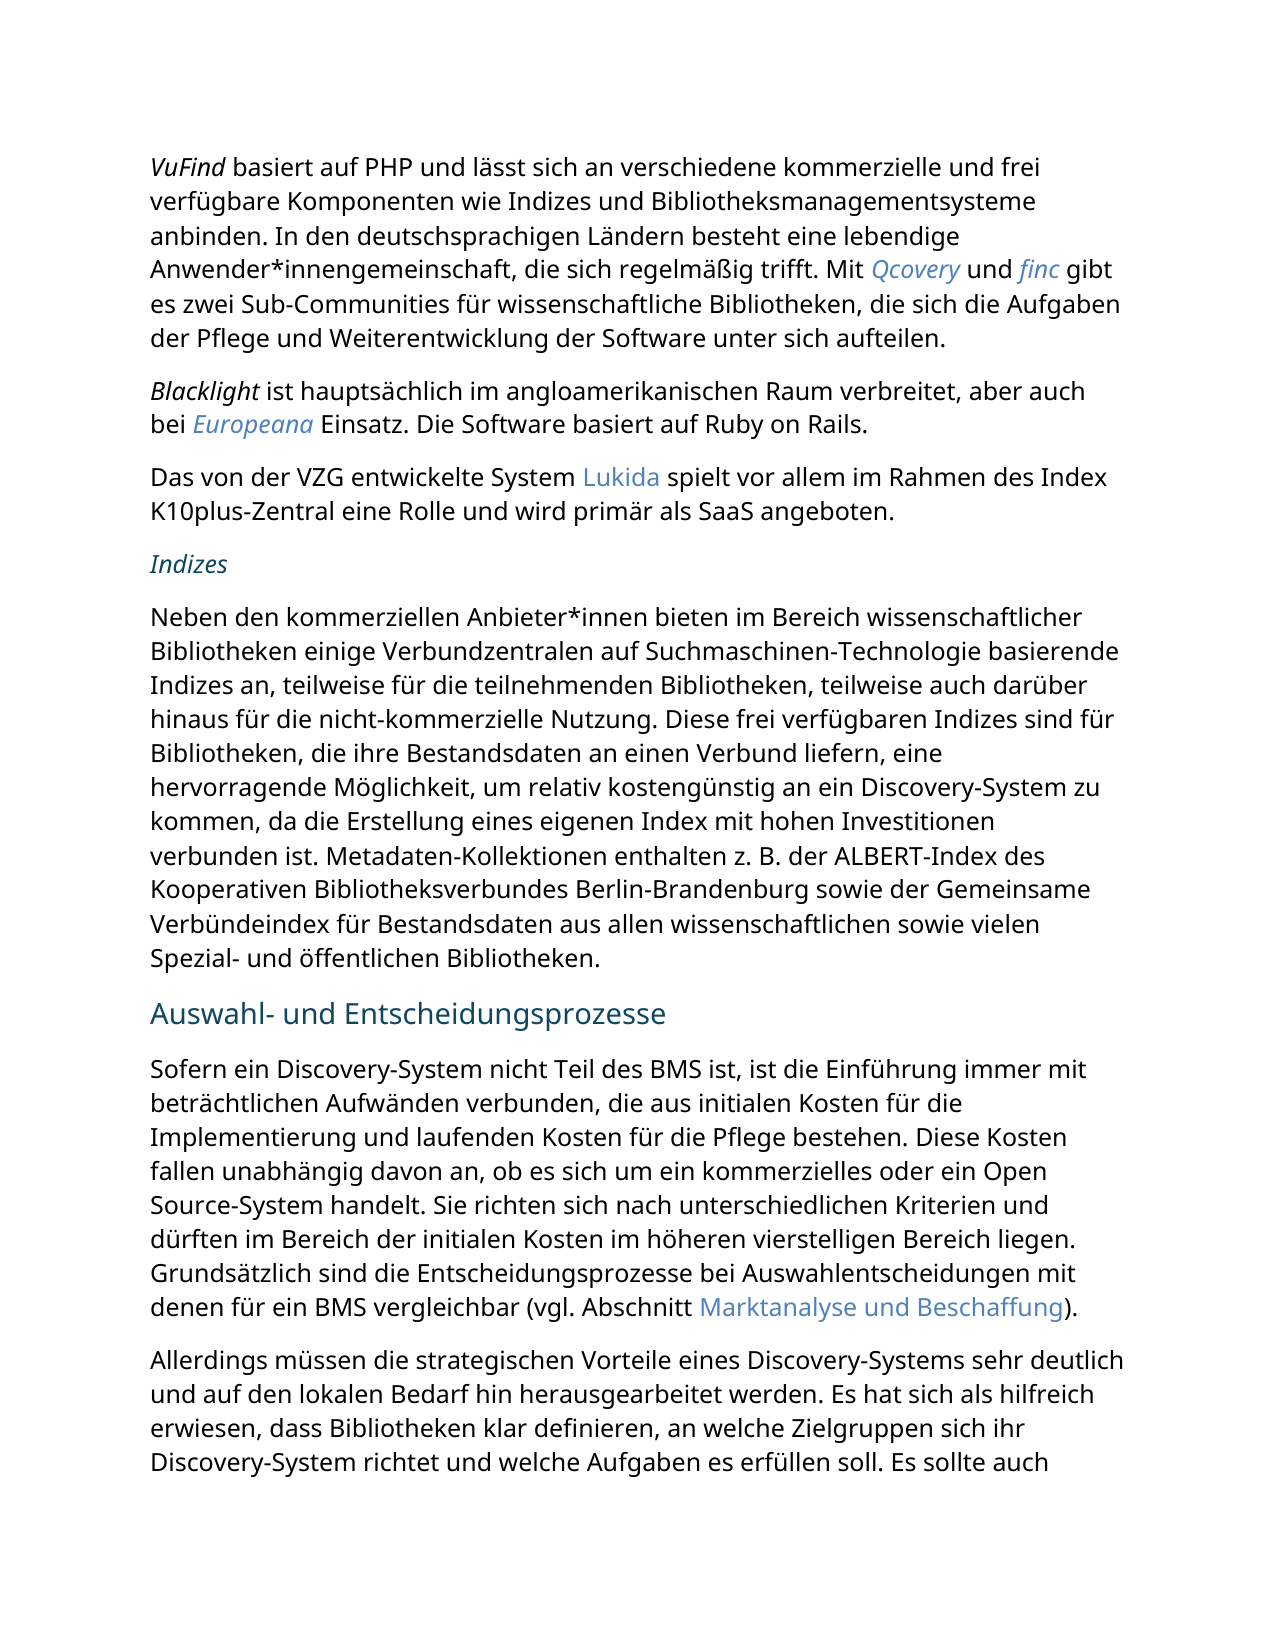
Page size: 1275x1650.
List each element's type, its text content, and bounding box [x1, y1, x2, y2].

subtitle Auswahl- und Entscheidungsprozesse [150, 993, 1125, 1033]
text Sofern ein Discovery-System nicht Teil des BMS ist, ist die Einführung immer mit beträchtlichen Aufwänden verbunden, die aus initialen Kosten für die Implementierung und laufenden Kosten für die Pflege bestehen. Diese Kosten fallen unabhängig davon an, ob es sich um ein kommerzielles oder ein Open Source-System handelt. Sie richten sich nach unterschiedlichen Kriterien und dürften im Bereich der initialen Kosten im höheren vierstelligen Bereich liegen. Grundsätzlich sind die Entscheidungsprozesse bei Auswahlentscheidungen mit denen für ein BMS vergleichbar (vgl. Abschnitt Marktanalyse und Beschaffung). [150, 1052, 1125, 1324]
text VuFind basiert auf PHP und lässt sich an verschiedene kommerzielle und frei verfügbare Komponenten wie Indizes und Bibliotheksmanagementsysteme anbinden. In den deutschsprachigen Ländern besteht eine lebendige Anwender*innengemeinschaft, die sich regelmäßig trifft. Mit Qcovery und finc gibt es zwei Sub-Communities für wissenschaftliche Bibliotheken, die sich die Aufgaben der Pflege und Weiterentwicklung der Software unter sich aufteilen. [150, 150, 1125, 354]
text Das von der VZG entwickelte System Lukida spielt vor allem im Rahmen des Index K10plus-Zentral eine Rolle und wird primär als SaaS angeboten. [150, 460, 1125, 528]
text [150, 1343, 1125, 1479]
text Neben den kommerziellen Anbieter*innen bieten im Bereich wissenschaftlicher Bibliotheken einige Verbundzentralen auf Suchmaschinen-Technologie basierende Indizes an, teilweise für die teilnehmenden Bibliotheken, teilweise auch darüber hinaus für die nicht-kommerzielle Nutzung. Diese frei verfügbaren Indizes sind für Bibliotheken, die ihre Bestandsdaten an einen Verbund liefern, eine hervorragende Möglichkeit, um relativ kostengünstig an ein Discovery-System zu kommen, da die Erstellung eines eigenen Index mit hohen Investitionen verbunden ist. Metadaten-Kollektionen enthalten z. B. der ALBERT-Index des Kooperativen Bibliotheksverbundes Berlin-Brandenburg sowie der Gemeinsame Verbündeindex für Bestandsdaten aus allen wissenschaftlichen sowie vielen Spezial- und öffentlichen Bibliotheken. [150, 600, 1125, 974]
text Blacklight ist hauptsächlich im angloamerikanischen Raum verbreitet, aber auch bei Europeana Einsatz. Die Software basiert auf Ruby on Rails. [150, 373, 1125, 441]
subtitle Indizes [150, 547, 1125, 581]
